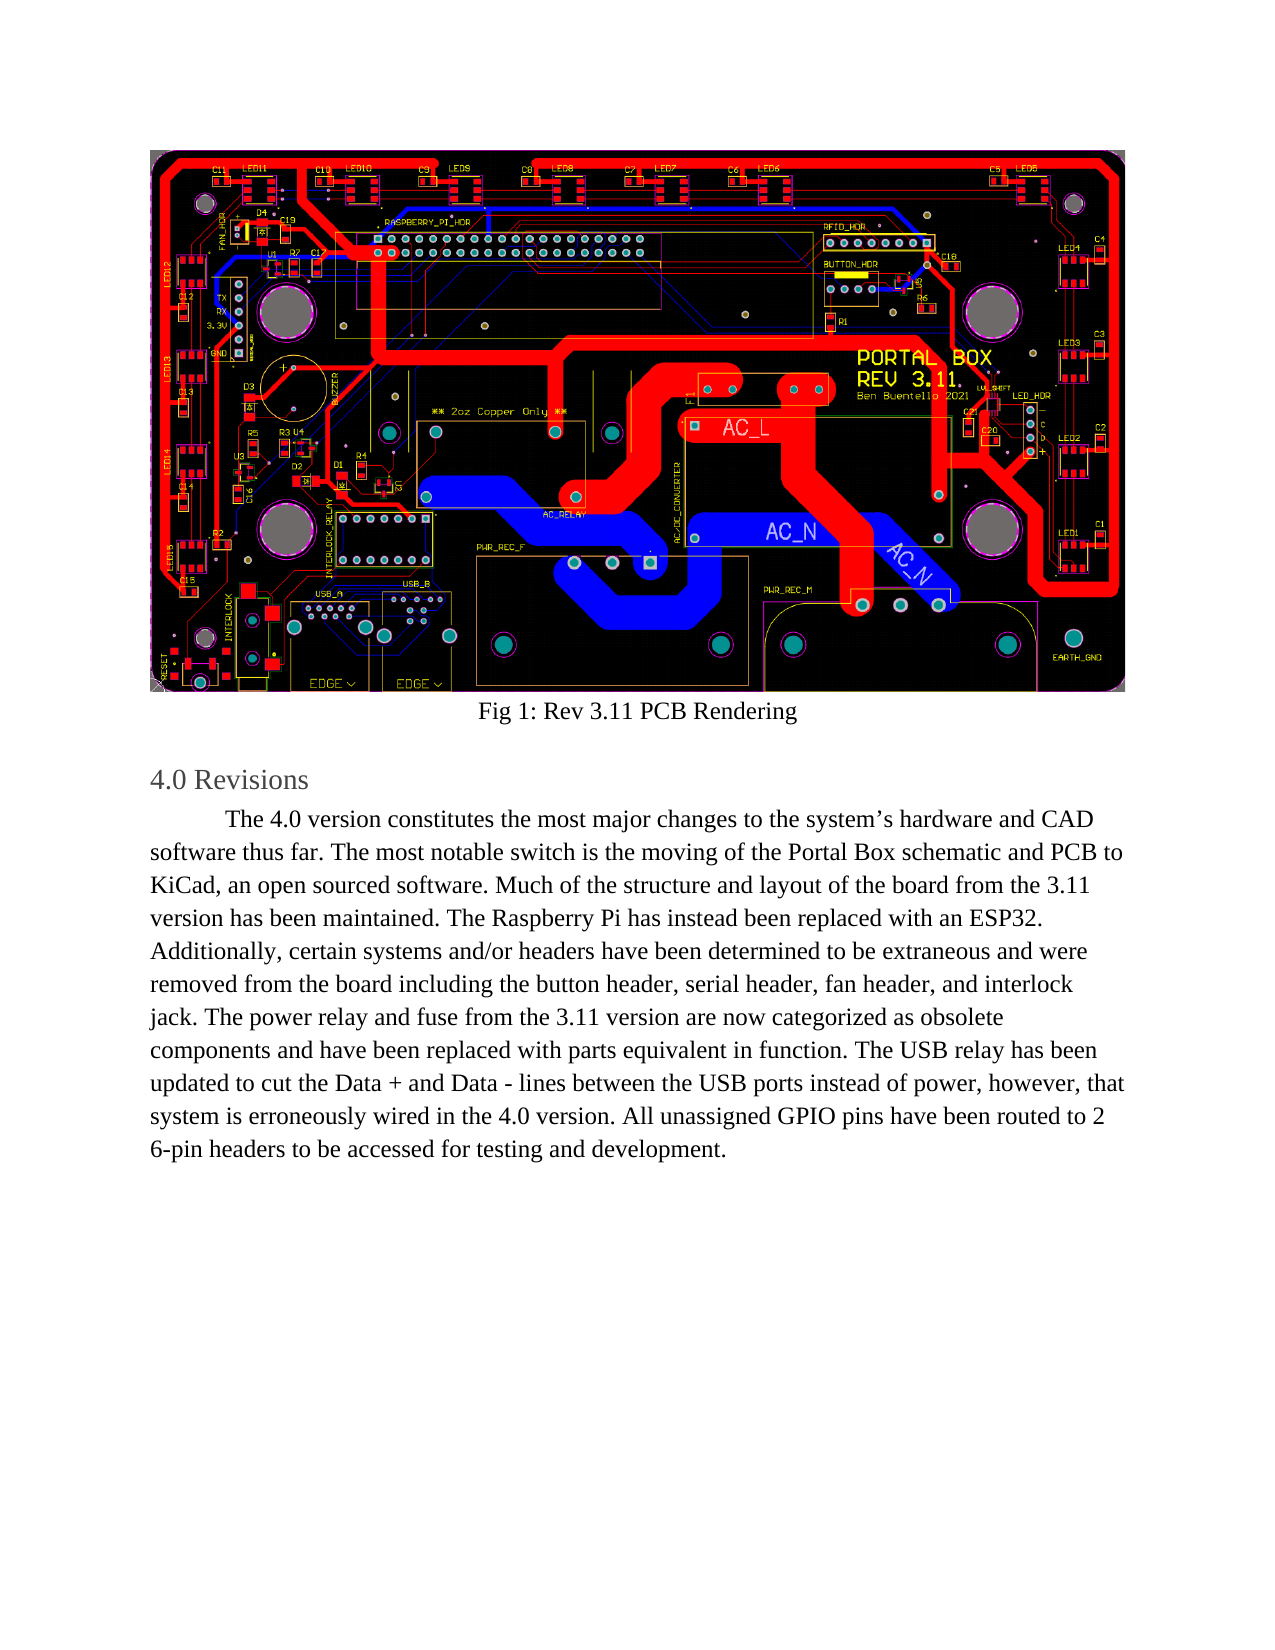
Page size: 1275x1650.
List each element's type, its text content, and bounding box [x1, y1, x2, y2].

picture [150, 150, 1125, 692]
subtitle 4.0 Revisions [150, 762, 1125, 796]
text The 4.0 version constitutes the most major changes to the system’s hardware and CAD software thus far. The most notable switch is the moving of the Portal Box schematic and PCB to KiCad, an open sourced software. Much of the structure and layout of the board from the 3.11 version has been maintained. The Raspberry Pi has instead been replaced with an ESP32. Additionally, certain systems and/or headers have been determined to be extraneous and were removed from the board including the button header, serial header, fan header, and interlock jack. The power relay and fuse from the 3.11 version are now categorized as obsolete components and have been replaced with parts equivalent in function. The USB relay has been updated to cut the Data + and Data - lines between the USB ports instead of power, however, that system is erroneously wired in the 4.0 version. All unassigned GPIO pins have been routed to 2 6-pin headers to be accessed for testing and development. [150, 804, 1125, 1163]
text Fig 1: Rev 3.11 PCB Rendering [150, 696, 1125, 725]
